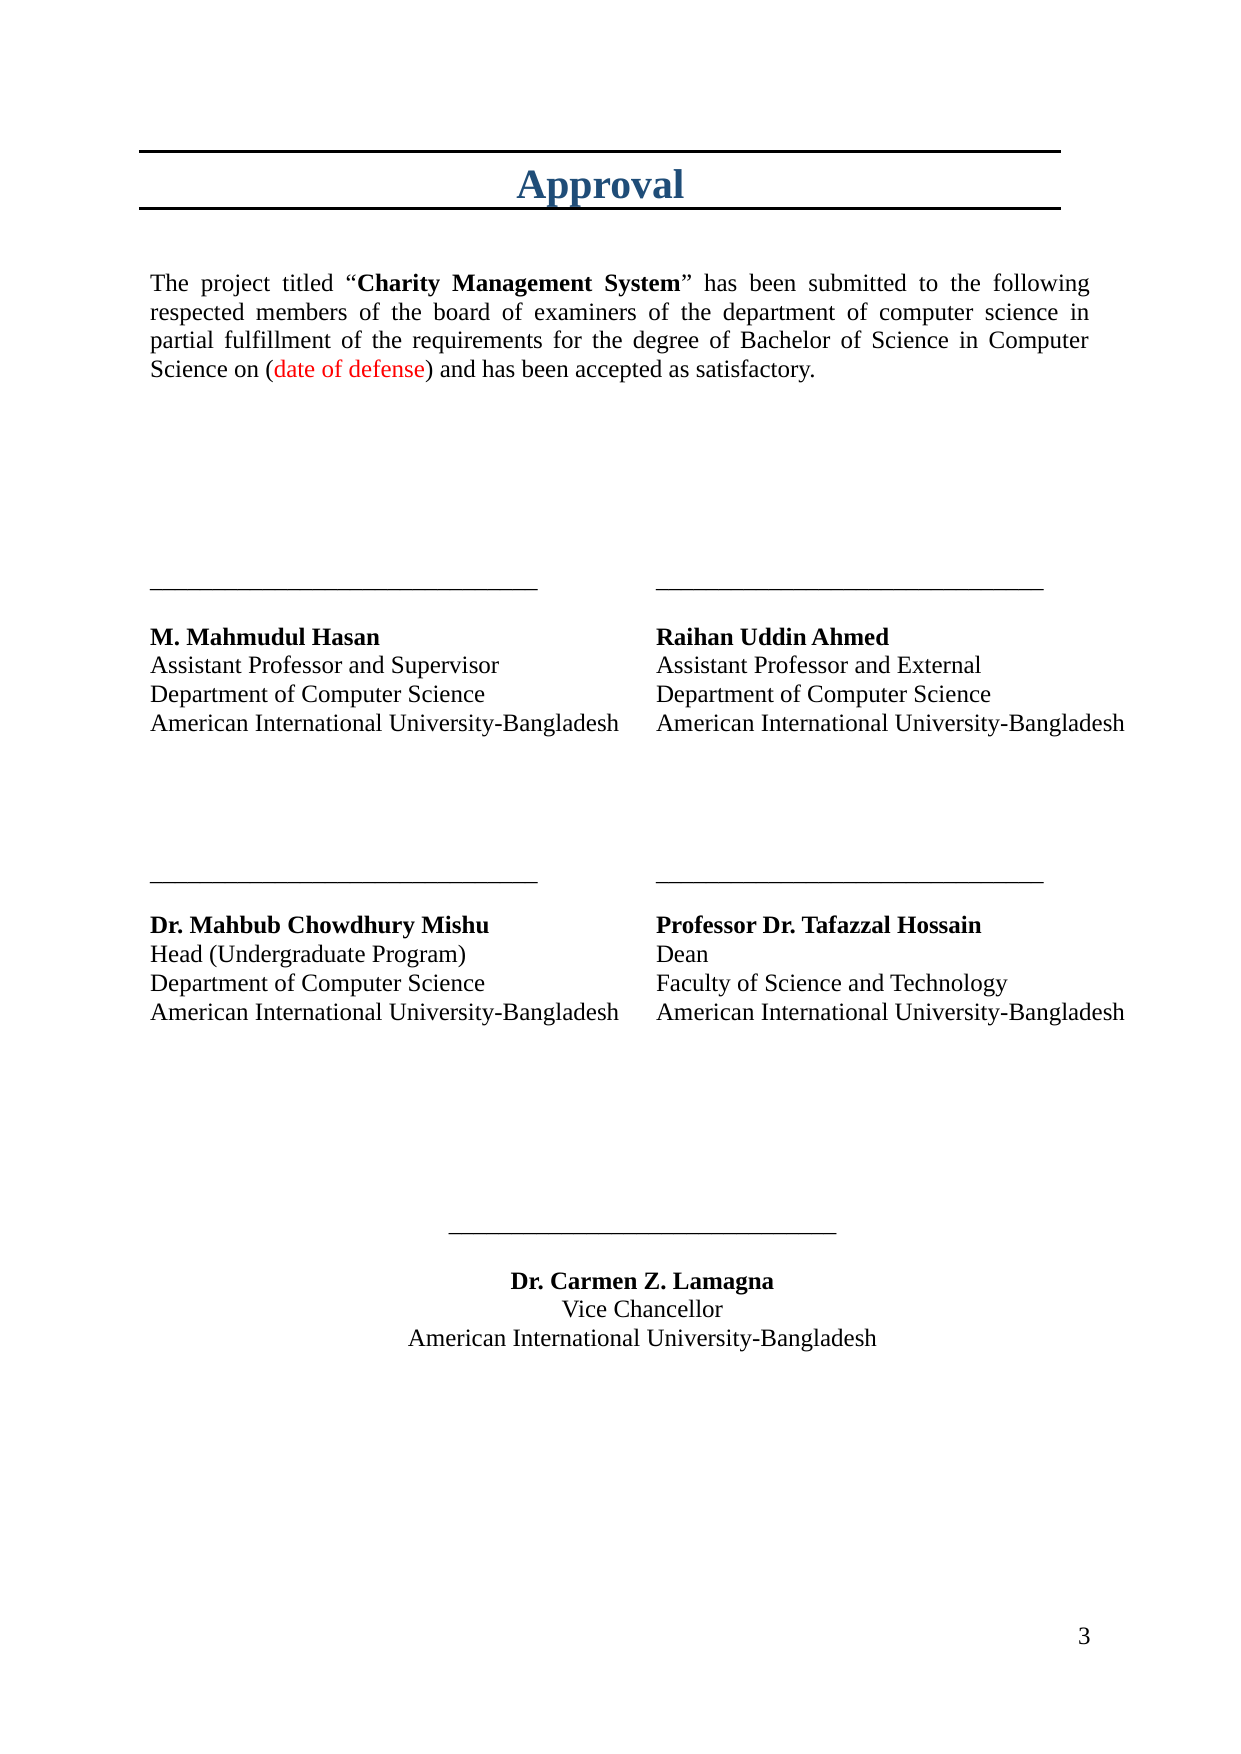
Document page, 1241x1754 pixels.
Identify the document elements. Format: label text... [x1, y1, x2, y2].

table_header _______________________________ M. Mahmudul Hasan Assistant Professor and Supervisor Department of Computer Science American International University-Bangladesh [139, 564, 644, 794]
table_cell _______________________________ Dr. Mahbub Chowdhury Mishu Head (Undergraduate Program) Department of Computer Science American International University-Bangladesh [139, 794, 644, 1133]
table_header _______________________________ Raihan Uddin Ahmed Assistant Professor and External Department of Computer Science American International University-Bangladesh [645, 564, 1146, 794]
table_cell _______________________________ Professor Dr. Tafazzal Hossain Dean Faculty of Science and Technology American International University-Bangladesh [645, 794, 1146, 1133]
table_cell _______________________________ Dr. Carmen Z. Lamagna Vice Chancellor American International University-Bangladesh [139, 1133, 1146, 1409]
table_header Approval [139, 153, 1061, 207]
text The project titled “Charity Management System” has been submitted to the following respected members of the board of examiners of the department of computer science in partial fulfillment of the requirements for the degree of Bachelor of Science in Computer Science on (date of defense) and has been accepted as satisfactory. [150, 268, 1090, 383]
